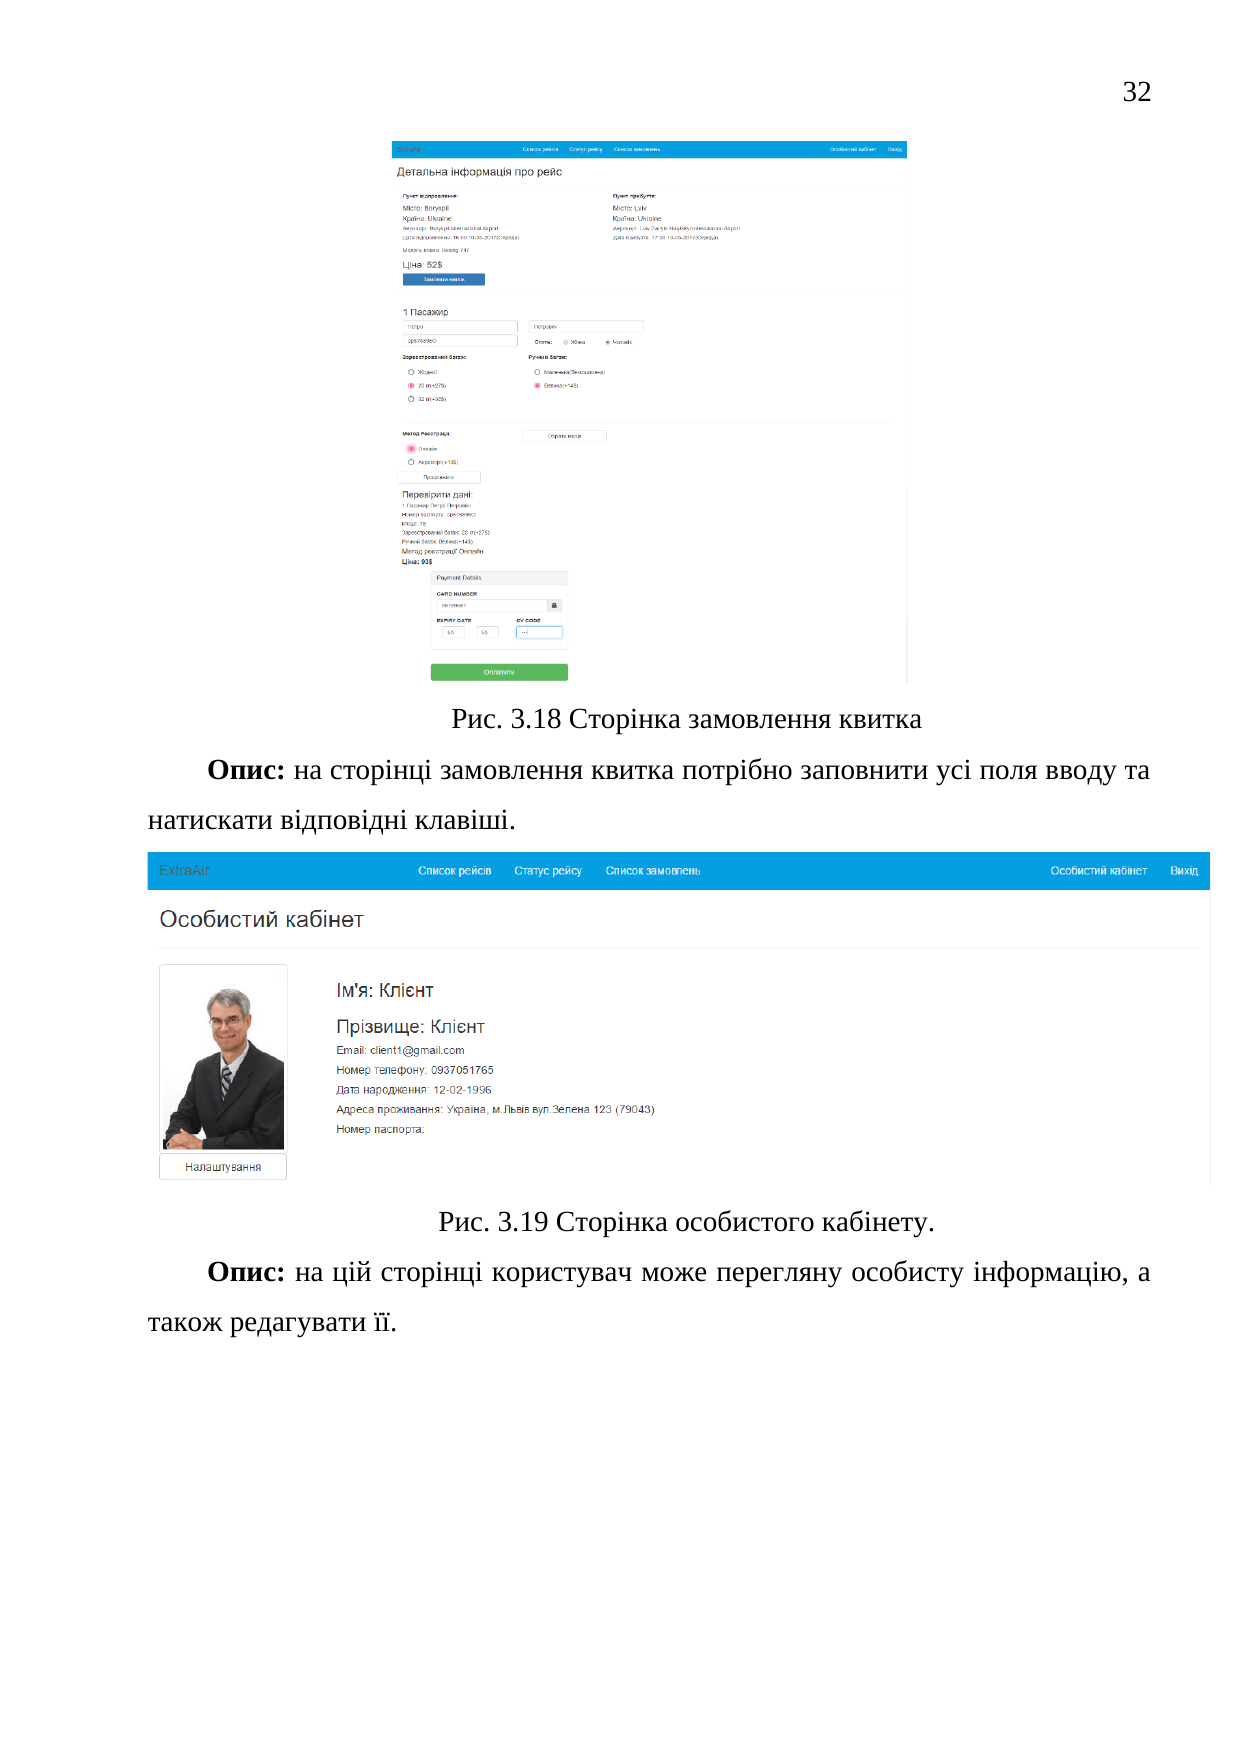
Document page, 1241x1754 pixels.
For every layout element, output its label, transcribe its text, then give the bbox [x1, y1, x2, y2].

picture [147, 891, 1211, 1187]
text Опис: на цій сторінці користувач може перегляну особисту інформацію, а також редагувати її. [148, 1254, 1152, 1338]
text Рис. 3.18 Сторінка замовлення квитка [148, 701, 1152, 735]
text Опис: на сторінці замовлення квитка потрібно заповнити усі поля вводу та натискати відповідні клавіші. [148, 752, 1152, 836]
picture [1077, 869, 1085, 874]
picture [391, 159, 908, 685]
text Рис. 3.19 Сторінка особистого кабінету. [148, 1204, 1152, 1237]
